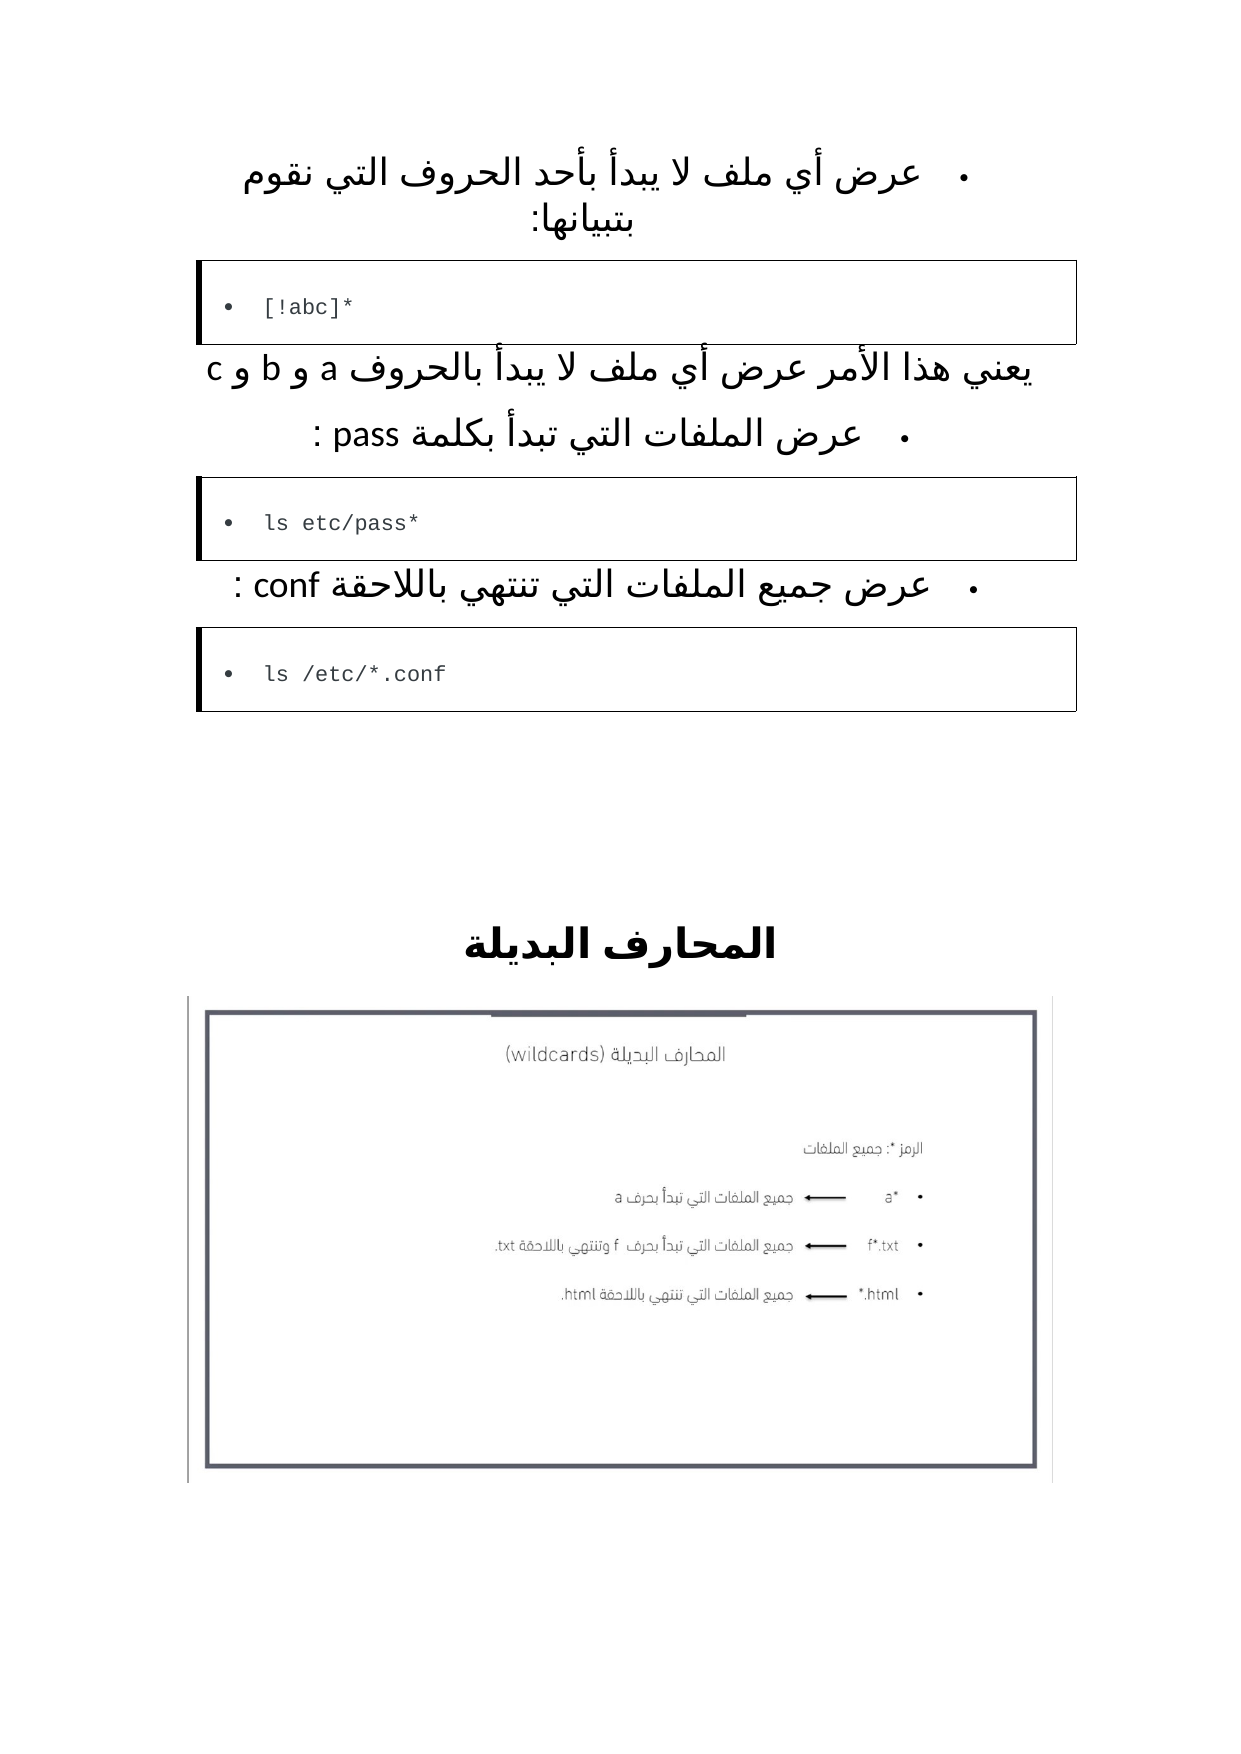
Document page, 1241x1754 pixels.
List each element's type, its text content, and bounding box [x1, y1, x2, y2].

list عرض جميع الملفات التي تنتهي باللاحقة conf : [187, 561, 1015, 607]
text المحارف البديلة [187, 919, 1053, 967]
list [!abc]* [202, 261, 1076, 344]
list ls /etc/*.conf [202, 628, 1076, 711]
list ls etc/pass* [202, 478, 1076, 560]
list عرض الملفات التي تبدأ بكلمة pass : [187, 410, 1015, 456]
list عرض أي ملف لا يبدأ بأحد الحروف التي نقوم بتبيانها: [187, 150, 1015, 240]
text يعني هذا الأمر عرض أي ملف لا يبدأ بالحروف a و b و c [187, 344, 1053, 390]
picture [187, 996, 1053, 1483]
